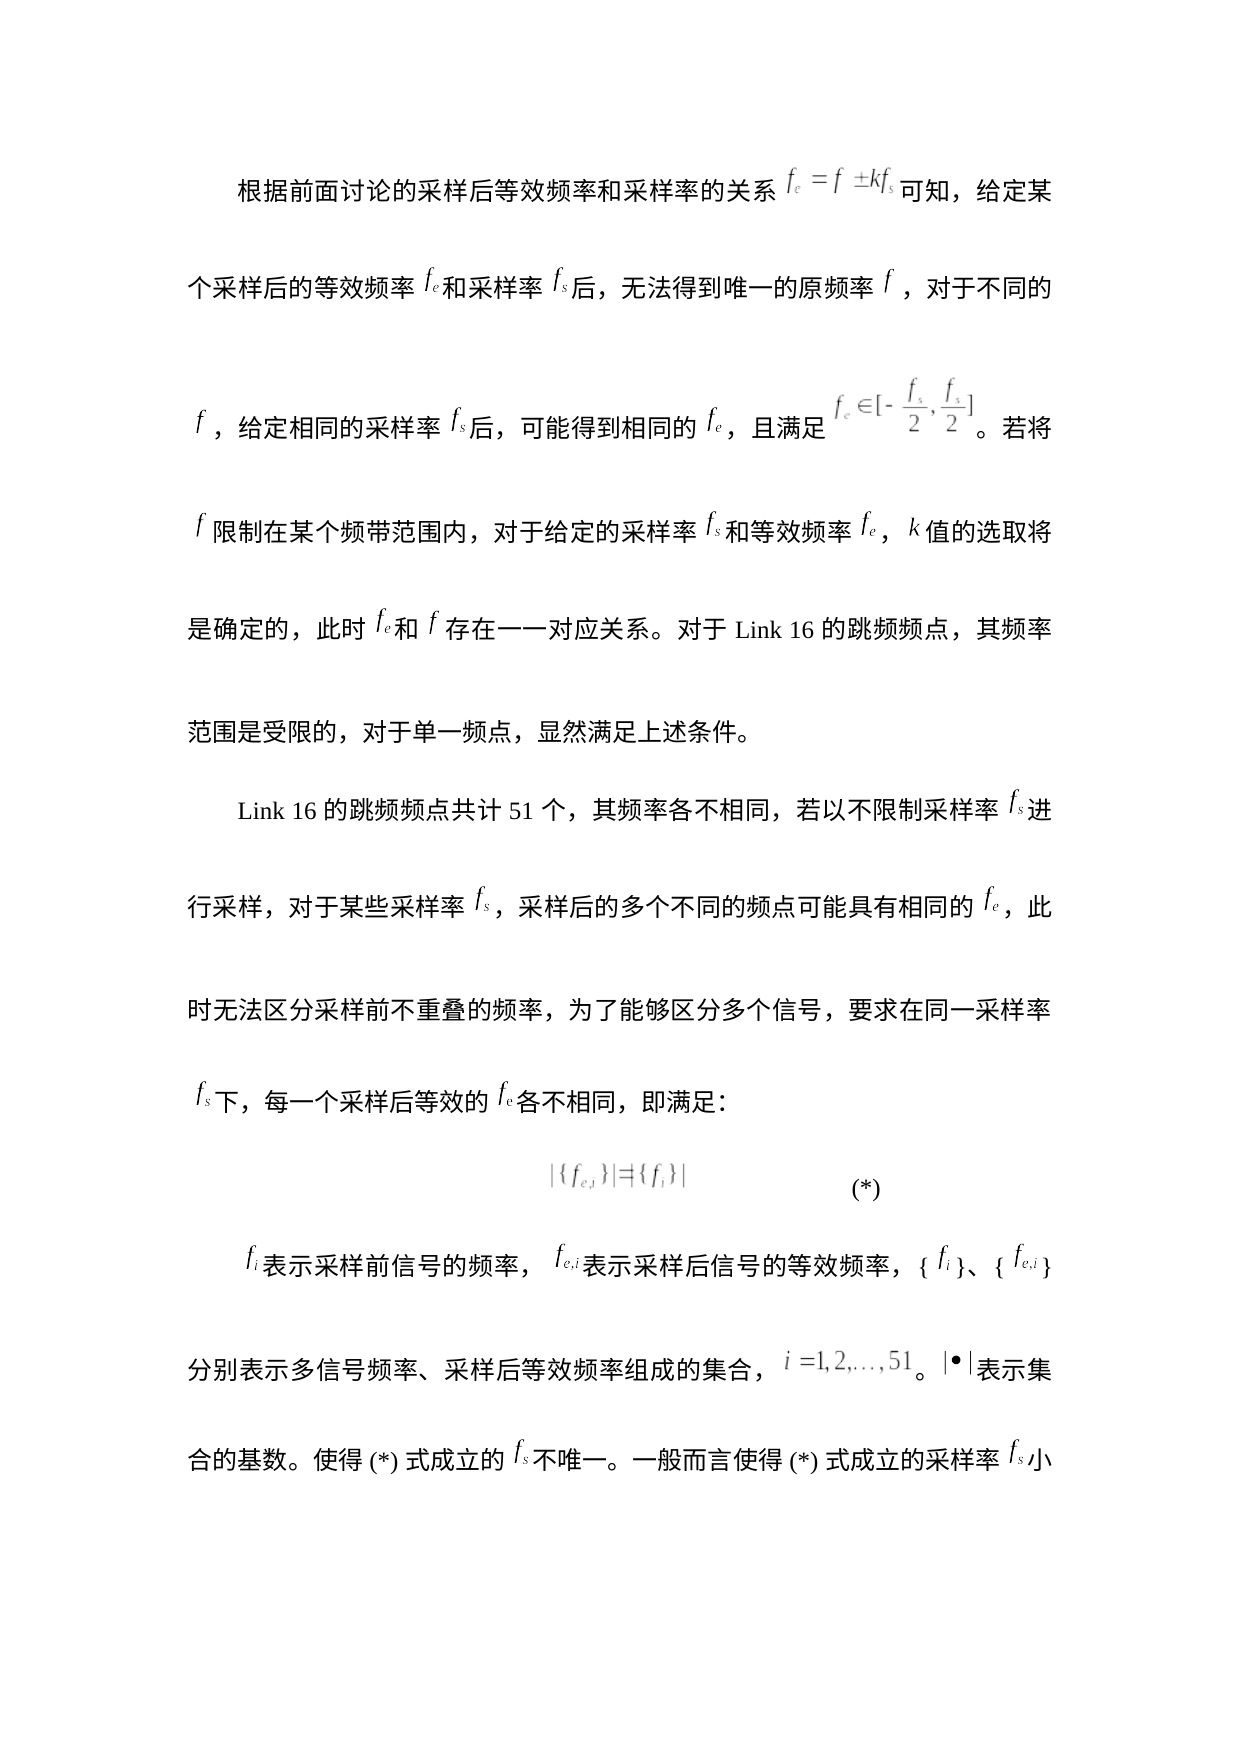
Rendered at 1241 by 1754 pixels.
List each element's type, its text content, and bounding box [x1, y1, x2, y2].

text Link 16 的跳频频点共计 51 个，其频率各不相同，若以不限制采样率进行采样，对于某些采样率，采样后的多个不同的频点可能具有相同的，此时无法区分采样前不重叠的频率，为了能够区分多个信号，要求在同一采样率下，每一个采样后等效的各不相同，即满足： [187, 781, 1053, 1139]
text (*) [187, 1157, 1053, 1222]
text 根据前面讨论的采样后等效频率和采样率的关系可知，给定某个采样后的等效频率和采样率后，无法得到唯一的原频率，对于不同的，给定相同的采样率后，可能得到相同的，且满足。若将限制在某个频带范围内，对于给定的采样率和等效频率，值的选取将是确定的，此时和存在一一对应关系。对于 Link 16 的跳频频点，其频率范围是受限的，对于单一频点，显然满足上述条件。 [187, 162, 1053, 763]
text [187, 1236, 1053, 1496]
